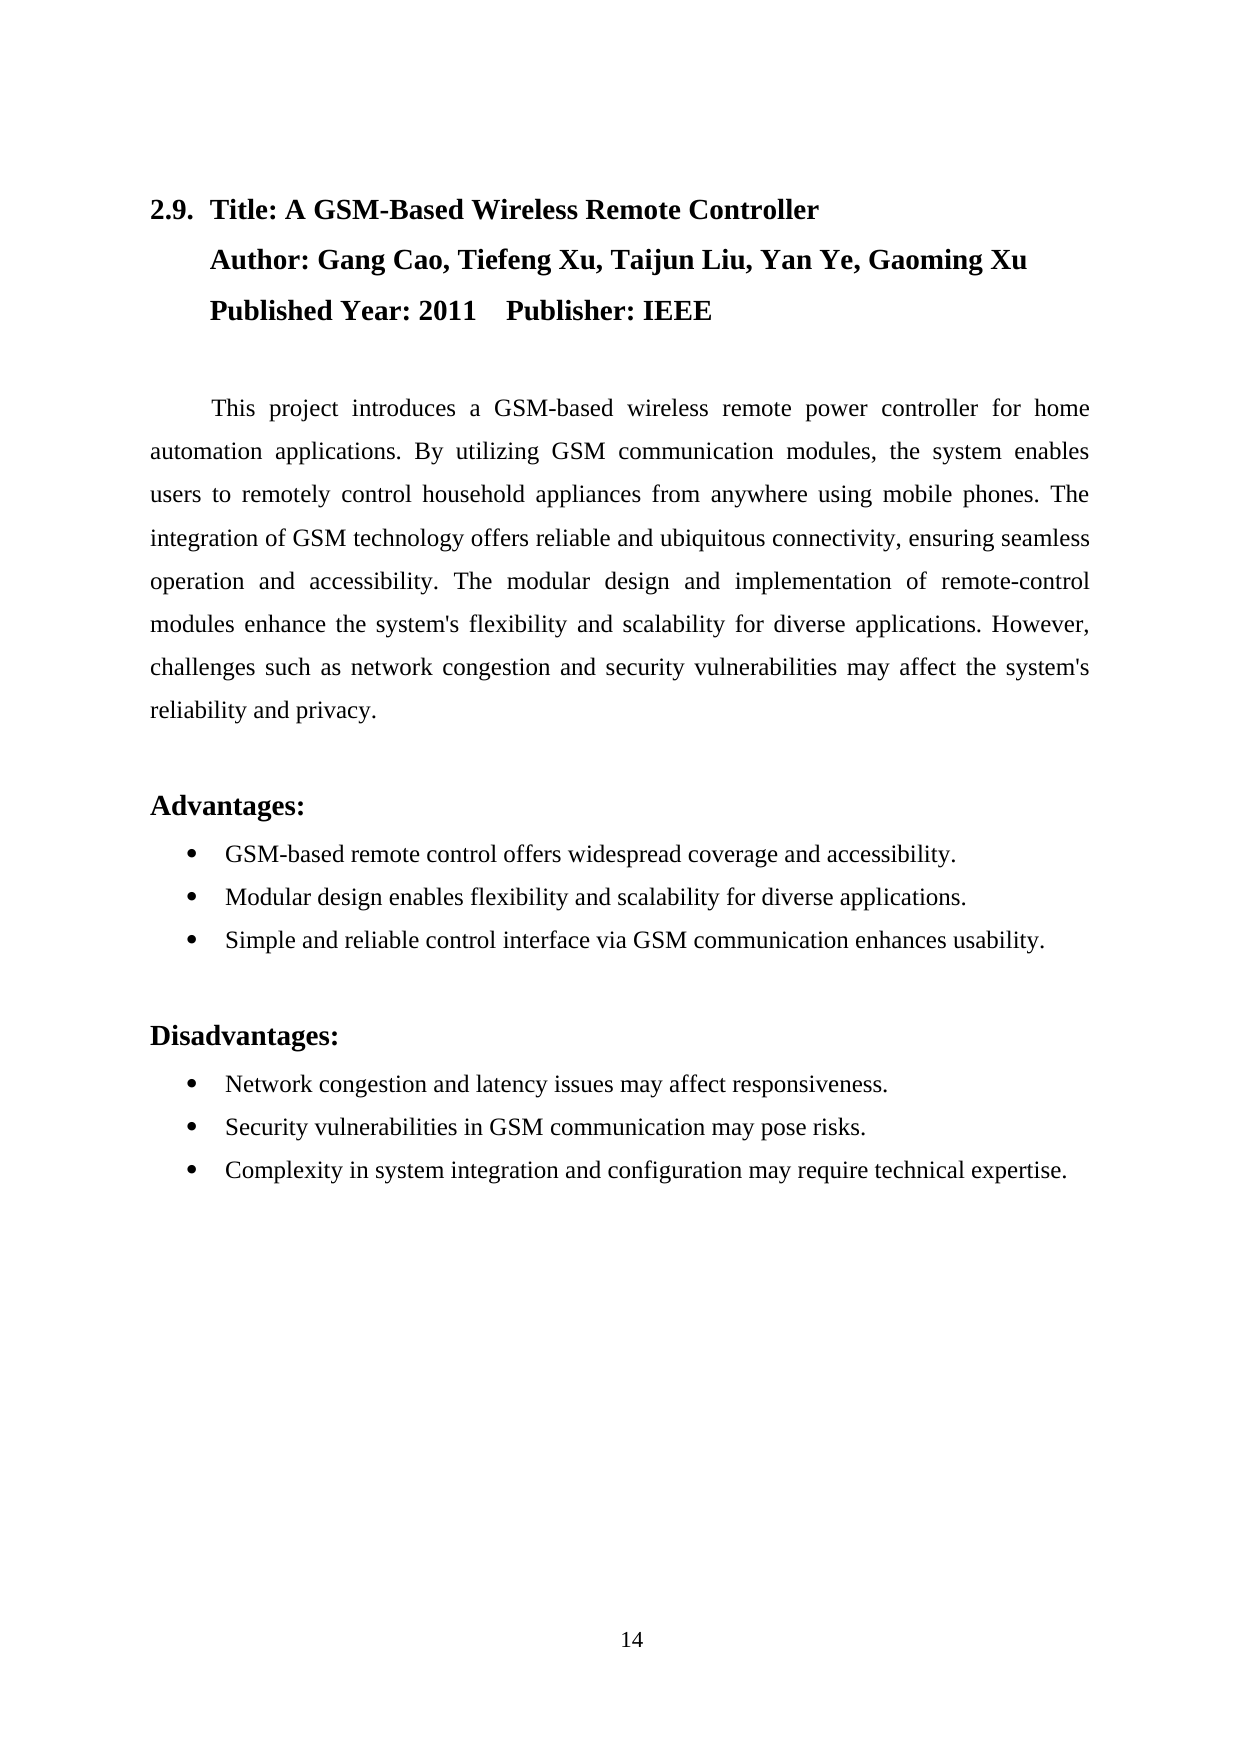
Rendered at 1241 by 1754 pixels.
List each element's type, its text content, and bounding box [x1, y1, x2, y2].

list Security vulnerabilities in GSM communication may pose risks. [187, 1112, 1151, 1141]
subtitle Advantages: [150, 788, 1151, 822]
list Network congestion and latency issues may affect responsiveness. [187, 1069, 1151, 1098]
list GSM-based remote control offers widespread coverage and accessibility. [187, 839, 1090, 868]
text This project introduces a GSM-based wireless remote power controller for home automation applications. By utilizing GSM communication modules, the system enables users to remotely control household appliances from anywhere using mobile phones. The integration of GSM technology offers reliable and ubiquitous connectivity, ensuring seamless operation and accessibility. The modular design and implementation of remote-control modules enhance the system's flexibility and scalability for diverse applications. However, challenges such as network congestion and security vulnerabilities may affect the system's reliability and privacy. [150, 393, 1091, 724]
list Author: Gang Cao, Tiefeng Xu, Taijun Liu, Yan Ye, Gaoming Xu [150, 242, 1090, 276]
list Simple and reliable control interface via GSM communication enhances usability. [187, 925, 1090, 954]
list Modular design enables flexibility and scalability for diverse applications. [187, 882, 1090, 911]
list Published Year: 2011 Publisher: IEEE [150, 293, 1090, 326]
list Complexity in system integration and configuration may require technical expertise. [187, 1155, 1151, 1184]
list Title: A GSM-Based Wireless Remote Controller [150, 192, 1090, 226]
subtitle Disadvantages: [150, 1018, 1151, 1052]
